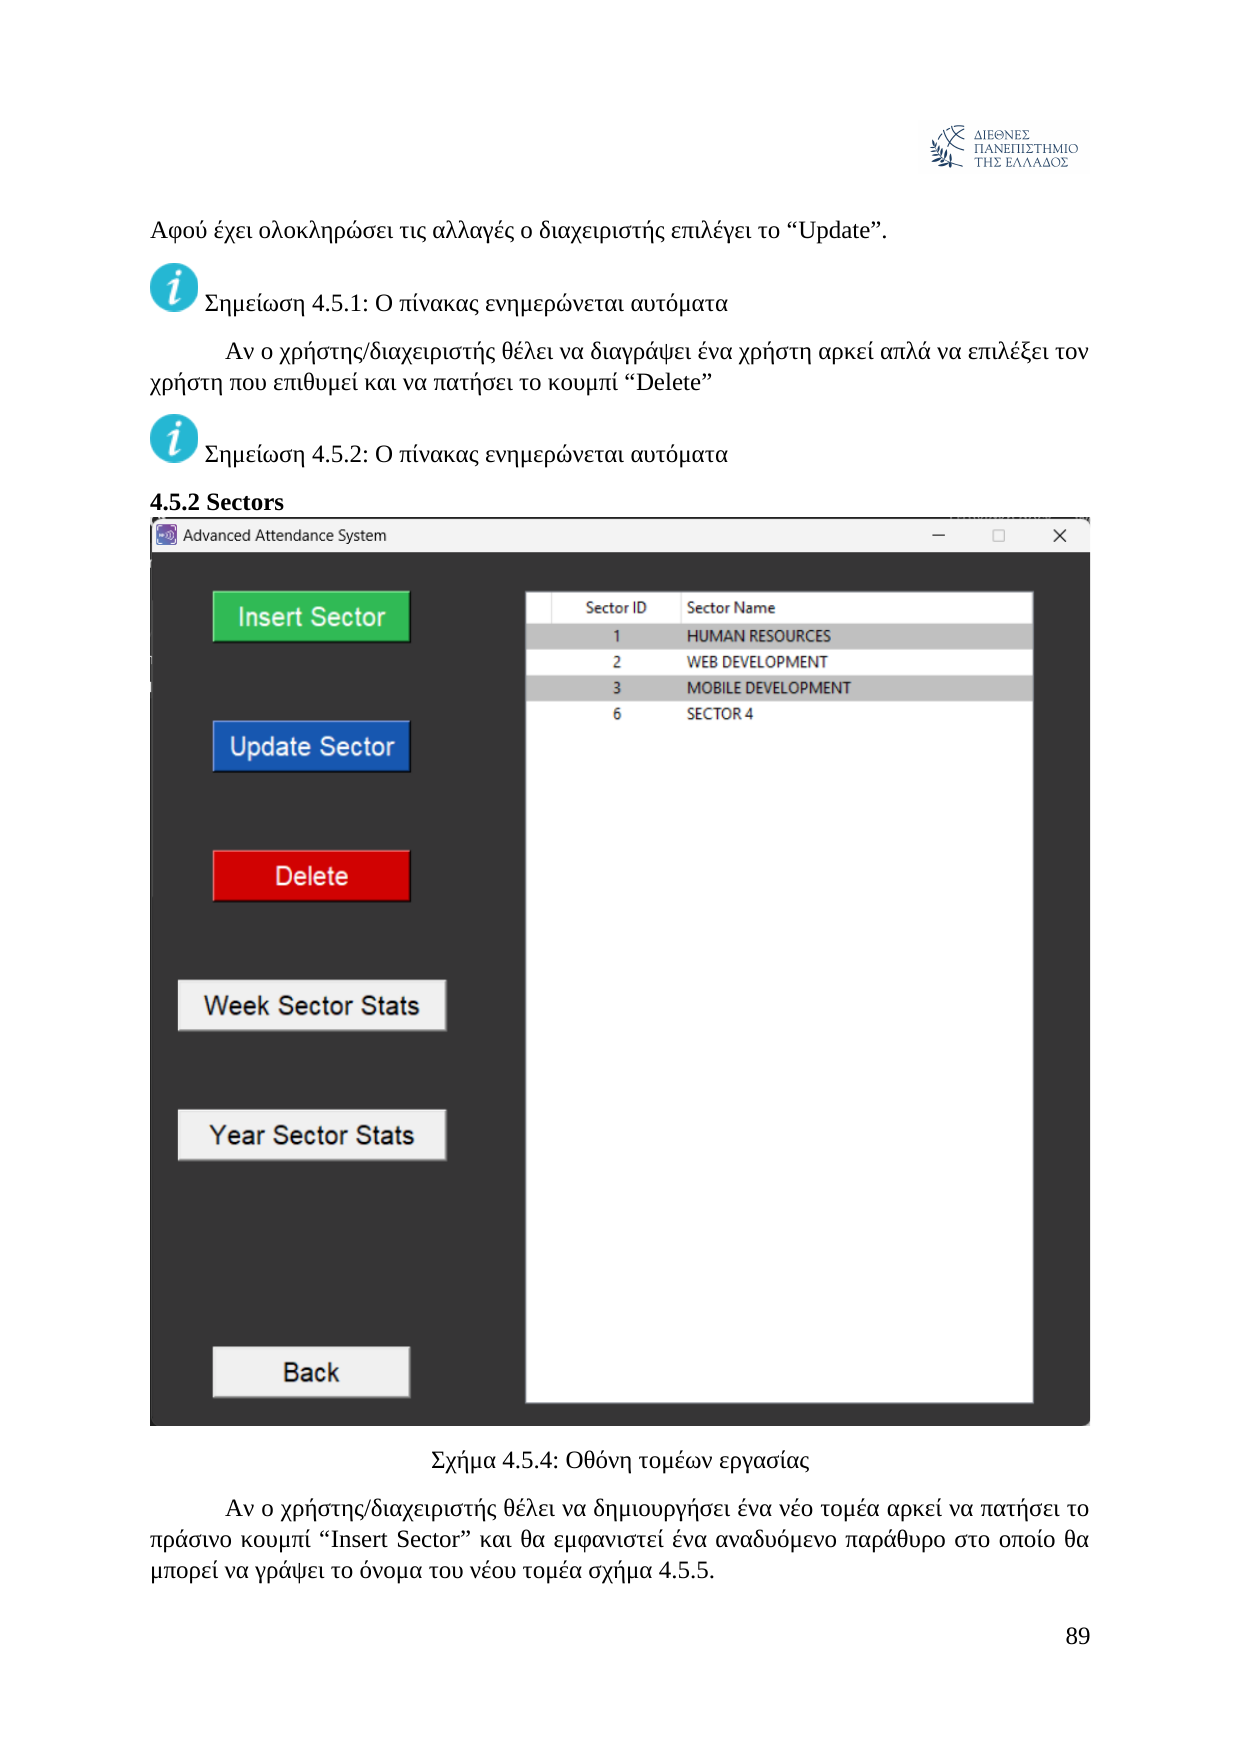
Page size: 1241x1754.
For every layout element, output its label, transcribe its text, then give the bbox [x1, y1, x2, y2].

picture [917, 120, 1091, 174]
text Αφού έχει ολοκληρώσει τις αλλαγές ο διαχειριστής επιλέγει το “Update”. [150, 216, 1090, 244]
text Σημείωση 4.5.1: Ο πίνακας ενημερώνεται αυτόματα [150, 263, 1090, 317]
picture [150, 414, 198, 463]
text Σχήμα 4.5.4: Οθόνη τομέων εργασίας [150, 1445, 1090, 1474]
subtitle 4.5.2 Sectors [150, 487, 1090, 516]
picture [150, 263, 198, 312]
text Σημείωση 4.5.2: Ο πίνακας ενημερώνεται αυτόματα [150, 414, 1090, 468]
text Αν ο χρήστης/διαχειριστής θέλει να δημιουργήσει ένα νέο τομέα αρκεί να πατήσει το πράσινο κουμπί “Insert Sector” και θα εμφανιστεί ένα αναδυόμενο παράθυρο στο οποίο θα μπορεί να γράψει το όνομα του νέου τομέα σχήμα 4.5.5. [150, 1493, 1090, 1583]
text Αν ο χρήστης/διαχειριστής θέλει να διαγράψει ένα χρήστη αρκεί απλά να επιλέξει τον χρήστη που επιθυμεί και να πατήσει το κουμπί “Delete” [150, 336, 1090, 396]
picture [150, 517, 1091, 1426]
